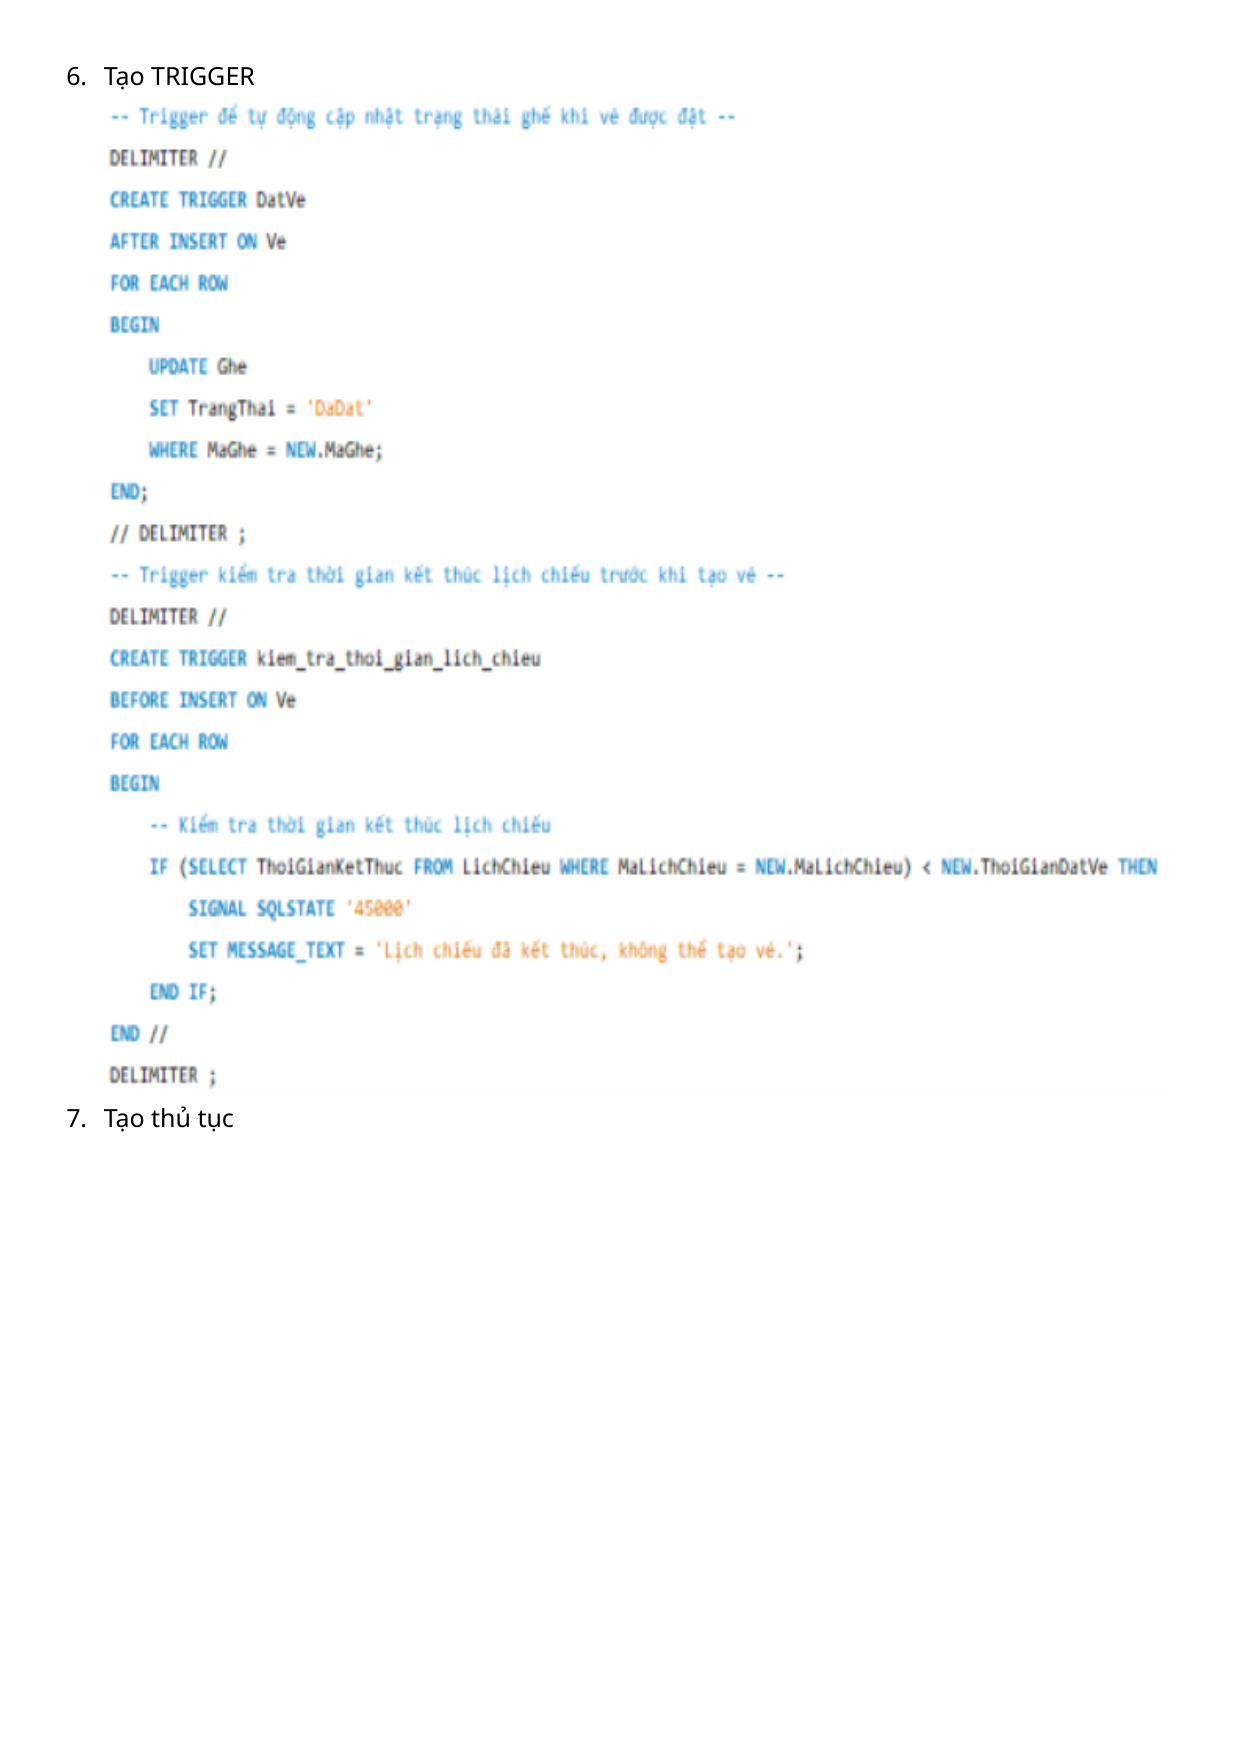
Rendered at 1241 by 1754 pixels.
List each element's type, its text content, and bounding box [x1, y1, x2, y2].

picture [103, 98, 1170, 1096]
list Tạo thủ tục [66, 1101, 1181, 1135]
